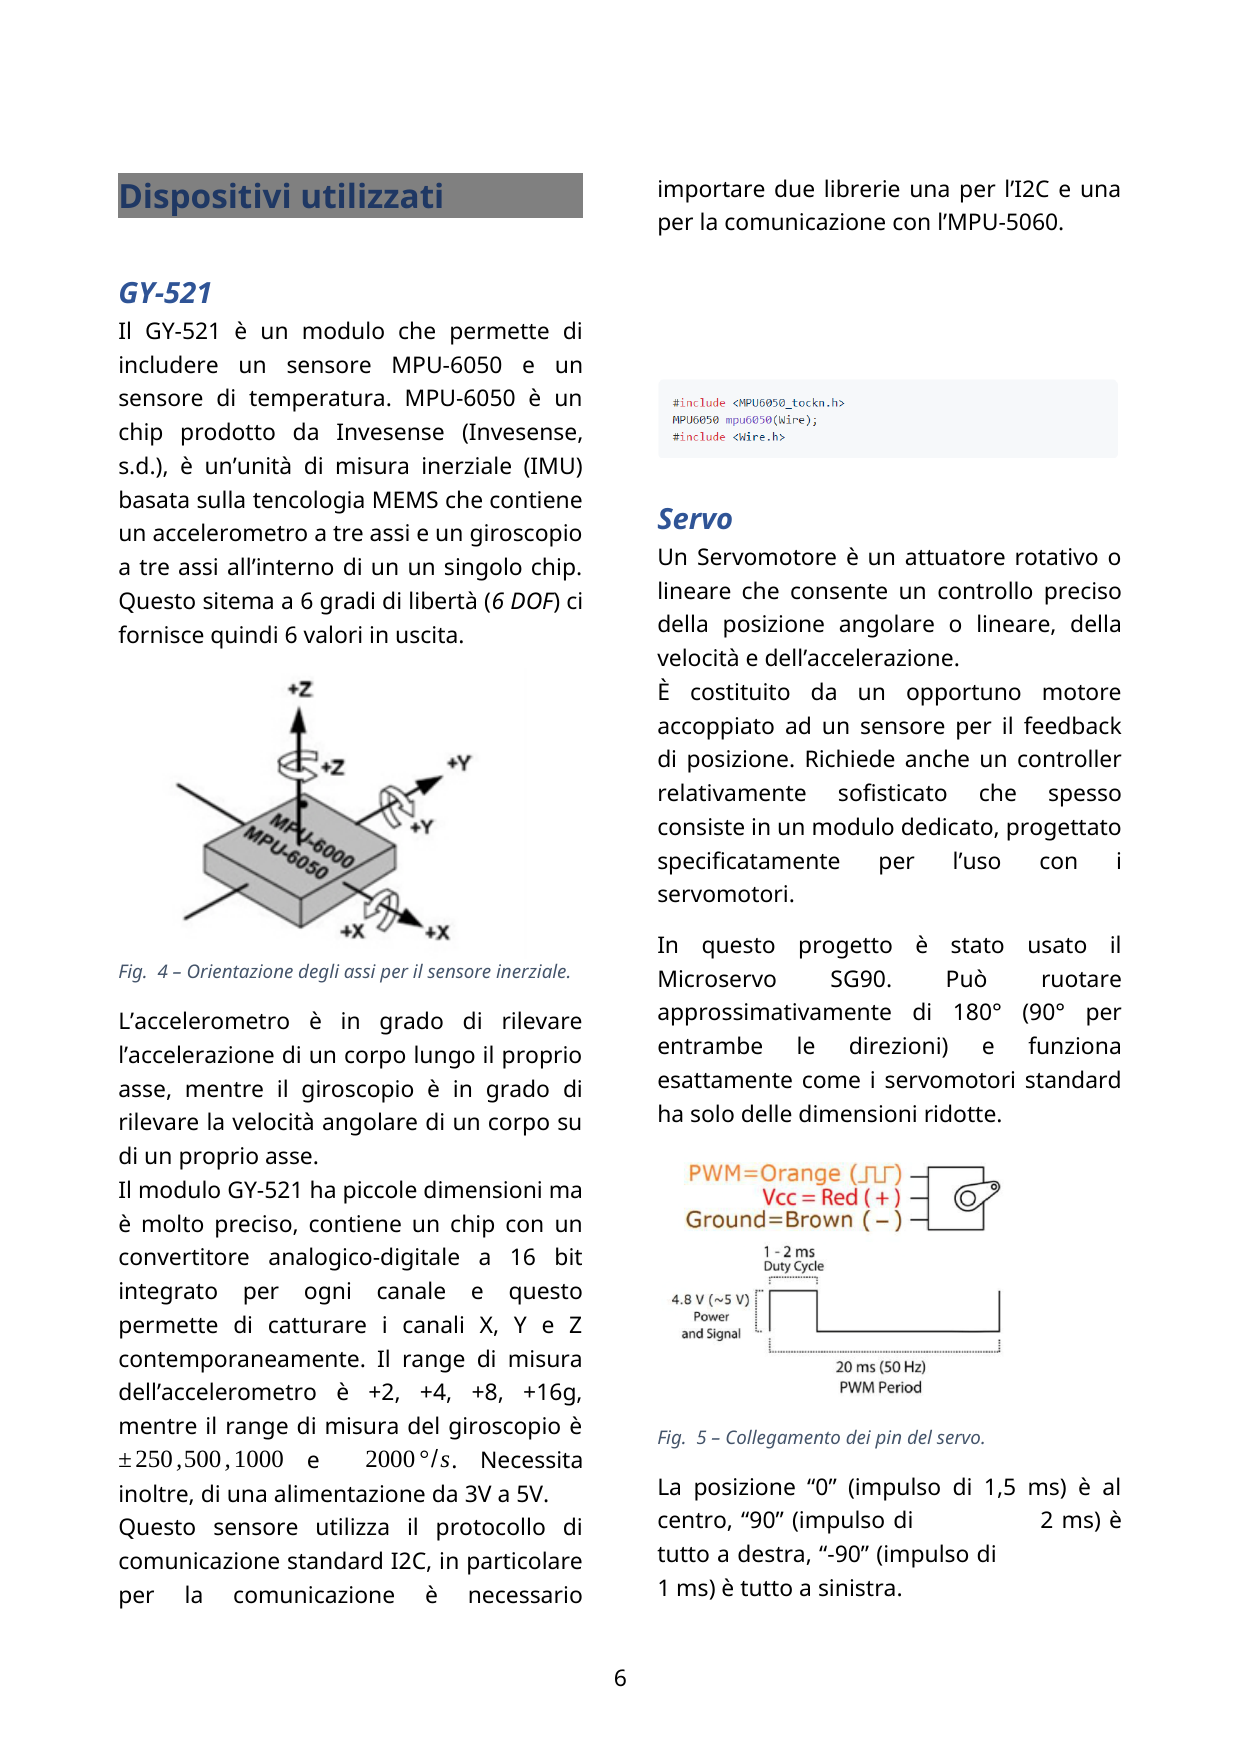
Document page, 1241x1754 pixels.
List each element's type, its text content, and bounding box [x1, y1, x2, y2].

subtitle GY-521 [118, 272, 583, 312]
text Questo sensore utilizza il protocollo di comunicazione standard I2C, in particolare per la comunicazione è necessario importare due librerie una per l’I2C e una per la comunicazione con l’MPU-5060. [118, 1511, 583, 1610]
text La posizione “0” (impulso di 1,5 ms) è al centro, “90” (impulso di 2 ms) è tutto a destra, “-90” (impulso di 1 ms) è tutto a sinistra. [657, 1471, 1122, 1603]
text L’accelerometro è in grado di rilevare l’accelerazione di un corpo lungo il proprio asse, mentre il giroscopio è in grado di rilevare la velocità angolare di un corpo su di un proprio asse. [118, 1005, 583, 1171]
text Il modulo GY-521 ha piccole dimensioni ma è molto preciso, contiene un chip con un convertitore analogico-digitale a 16 bit integrato per ogni canale e questo permette di catturare i canali X, Y e Z contemporaneamente. Il range di misura dell’accelerometro è +2, +4, +8, +16g, mentre il range di misura del giroscopio è e . Necessita inoltre, di una alimentazione da 3V a 5V. [118, 1174, 583, 1509]
picture [657, 1147, 1033, 1406]
subtitle Servo [657, 498, 1122, 538]
text In questo progetto è stato usato il Microservo SG90. Può ruotare approssimativamente di 180° (90° per entrambe le direzioni) e funziona esattamente come i servomotori standard ha solo delle dimensioni ridotte. [657, 929, 1122, 1129]
picture [657, 375, 1123, 458]
text È costituito da un opportuno motore accoppiato ad un sensore per il feedback di posizione. Richiede anche un controller relativamente sofisticato che spesso consiste in un modulo dedicato, progettato specificatamente per l’uso con i servomotori. [657, 676, 1122, 909]
text Il GY-521 è un modulo che permette di includere un sensore MPU-6050 e un sensore di temperatura. MPU-6050 è un chip prodotto da Invesense , è un’unità di misura inerziale (IMU) basata sulla tencologia MEMS che contiene un accelerometro a tre assi e un giroscopio a tre assi all’interno di un un singolo chip. Questo sitema a 6 gradi di libertà (6 DOF) ci fornisce quindi 6 valori in uscita. [118, 315, 583, 650]
text Fig. 5 – Collegamento dei pin del servo. [657, 1424, 1122, 1450]
picture [118, 668, 527, 959]
text Un Servomotore è un attuatore rotativo o lineare che consente un controllo preciso della posizione angolare o lineare, della velocità e dell’accelerazione. [657, 541, 1122, 673]
subtitle Dispositivi utilizzati [118, 173, 583, 218]
text Questo sensore utilizza il protocollo di comunicazione standard I2C, in particolare per la comunicazione è necessario importare due librerie una per l’I2C e una per la comunicazione con l’MPU-5060. [657, 173, 1122, 238]
text Fig. 4 – Orientazione degli assi per il sensore inerziale. [118, 959, 583, 984]
